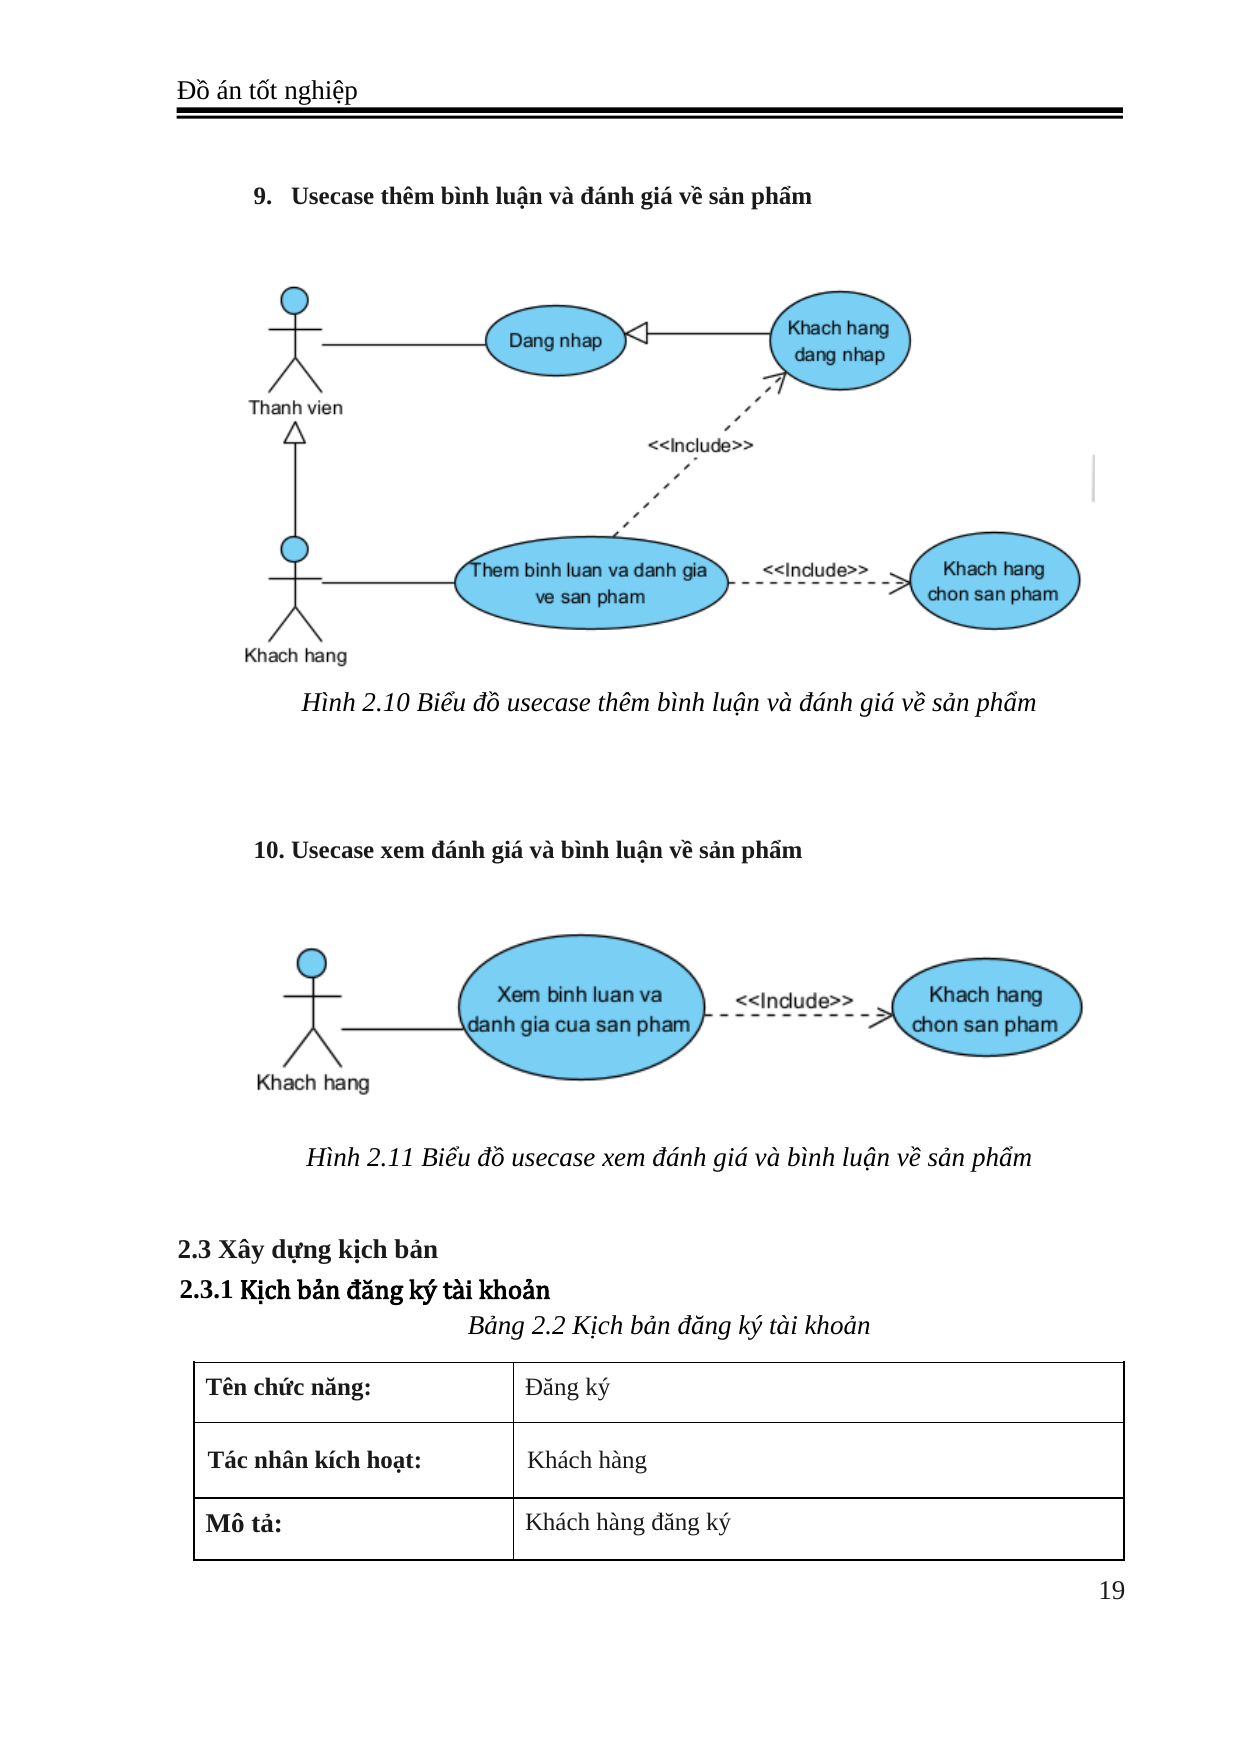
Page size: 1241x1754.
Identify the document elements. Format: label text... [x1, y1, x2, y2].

table_cell [195, 1423, 513, 1497]
table_cell Mô tả: [195, 1499, 513, 1559]
table_header Tên chức năng: [195, 1363, 513, 1421]
table_cell Khách hàng đăng ký [514, 1499, 1123, 1559]
picture [208, 911, 1100, 1142]
picture [208, 259, 1095, 686]
table_cell [514, 1423, 1123, 1497]
subtitle Xây dựng kịch bản [177, 1233, 1125, 1264]
text Hình 2.10 Biểu đồ usecase thêm bình luận và đánh giá về sản phẩm [216, 686, 1125, 717]
table_header Đăng ký [514, 1363, 1123, 1421]
subtitle Usecase thêm bình luận và đánh giá về sản phẩm [253, 181, 1125, 210]
text Bảng 2.2 Kịch bản đăng ký tài khoản [216, 1309, 1125, 1341]
subtitle Usecase xem đánh giá và bình luận về sản phẩm [253, 835, 1125, 863]
text Hình 2.11 Biểu đồ usecase xem đánh giá và bình luận về sản phẩm [216, 1142, 1125, 1173]
subtitle Kịch bản đăng ký tài khoản [179, 1273, 1125, 1305]
